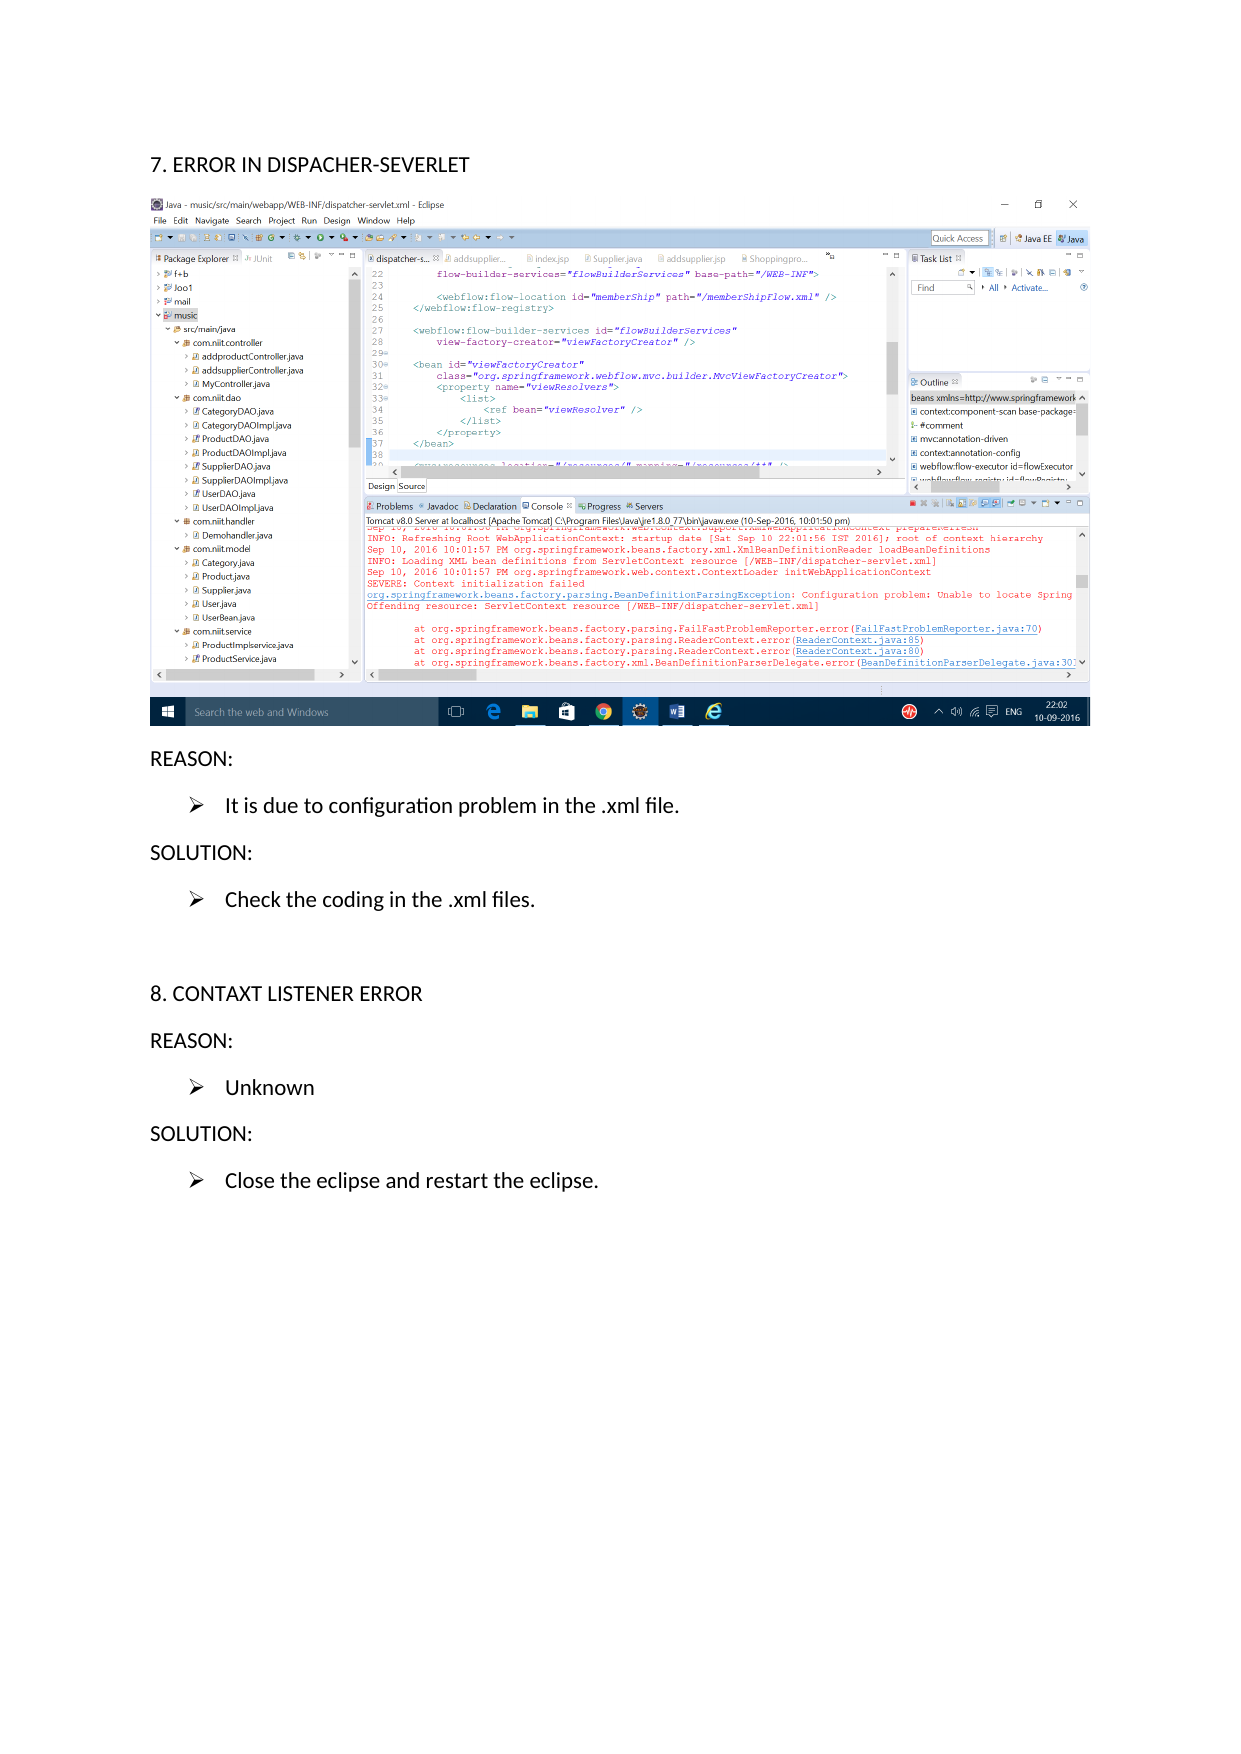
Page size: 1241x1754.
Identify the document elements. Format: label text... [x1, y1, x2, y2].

list It is due to configuration problem in the .xml file. [187, 791, 1090, 819]
text SOLUTION: [150, 1119, 1090, 1148]
text 8. CONTAXT LISTENER ERROR [150, 979, 1090, 1007]
text SOLUTION: [150, 838, 1090, 866]
list Unknown [187, 1073, 1090, 1101]
text REASON: [150, 1026, 1090, 1054]
picture [150, 196, 1091, 726]
list Check the coding in the .xml files. [187, 885, 1090, 913]
text REASON: [150, 744, 1090, 773]
text 7. ERROR IN DISPACHER-SEVERLET [150, 150, 1090, 178]
list Close the eclipse and restart the eclipse. [187, 1166, 1090, 1194]
